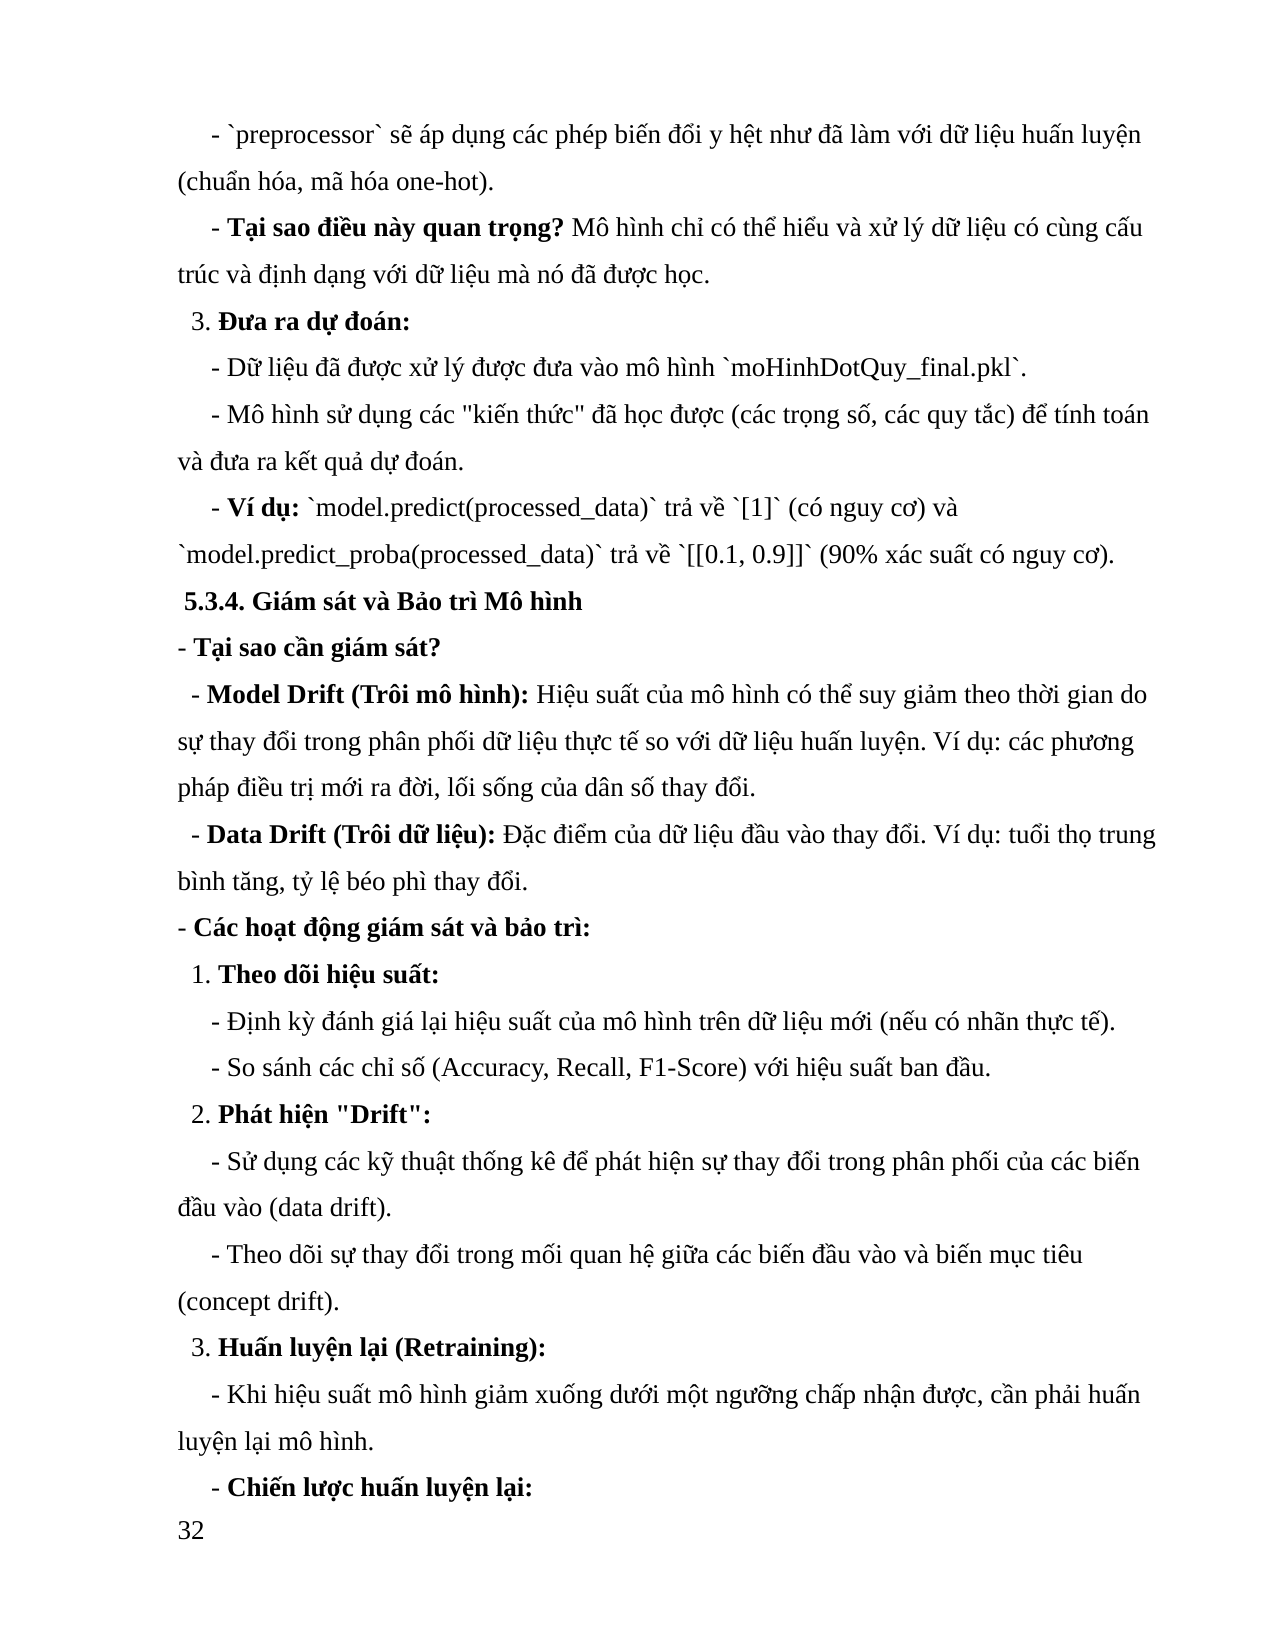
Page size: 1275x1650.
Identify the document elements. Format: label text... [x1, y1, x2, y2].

text 3. Huấn luyện lại (Retraining): [177, 1331, 1157, 1363]
text - Data Drift (Trôi dữ liệu): Đặc điểm của dữ liệu đầu vào thay đổi. Ví dụ: tuổi thọ trung bình tăng, tỷ lệ béo phì thay đổi. [177, 818, 1157, 896]
text - `preprocessor` sẽ áp dụng các phép biến đổi y hệt như đã làm với dữ liệu huấn luyện (chuẩn hóa, mã hóa one-hot). [177, 118, 1157, 196]
text - Theo dõi sự thay đổi trong mối quan hệ giữa các biến đầu vào và biến mục tiêu (concept drift). [177, 1238, 1157, 1316]
text - Các hoạt động giám sát và bảo trì: [177, 911, 1157, 943]
text 2. Phát hiện "Drift": [177, 1098, 1157, 1129]
text 1. Theo dõi hiệu suất: [177, 958, 1157, 989]
text - So sánh các chỉ số (Accuracy, Recall, F1-Score) với hiệu suất ban đầu. [177, 1051, 1157, 1083]
text 3. Đưa ra dự đoán: [177, 305, 1157, 336]
text - Tại sao cần giám sát? [177, 631, 1157, 663]
text - Sử dụng các kỹ thuật thống kê để phát hiện sự thay đổi trong phân phối của các biến đầu vào (data drift). [177, 1145, 1157, 1223]
text - Mô hình sử dụng các "kiến thức" đã học được (các trọng số, các quy tắc) để tính toán và đưa ra kết quả dự đoán. [177, 398, 1157, 476]
text - Khi hiệu suất mô hình giảm xuống dưới một ngưỡng chấp nhận được, cần phải huấn luyện lại mô hình. [177, 1378, 1157, 1456]
text - Dữ liệu đã được xử lý được đưa vào mô hình `moHinhDotQuy_final.pkl`. [177, 351, 1157, 383]
text - Tại sao điều này quan trọng? Mô hình chỉ có thể hiểu và xử lý dữ liệu có cùng cấu trúc và định dạng với dữ liệu mà nó đã được học. [177, 211, 1157, 289]
text - Định kỳ đánh giá lại hiệu suất của mô hình trên dữ liệu mới (nếu có nhãn thực tế). [177, 1005, 1157, 1036]
text - Model Drift (Trôi mô hình): Hiệu suất của mô hình có thể suy giảm theo thời gian do sự thay đổi trong phân phối dữ liệu thực tế so với dữ liệu huấn luyện. Ví dụ: các phương pháp điều trị mới ra đời, lối sống của dân số thay đổi. [177, 678, 1157, 803]
text - Chiến lược huấn luyện lại: [177, 1471, 1157, 1503]
text - Ví dụ: `model.predict(processed_data)` trả về `[1]` (có nguy cơ) và `model.predict_proba(processed_data)` trả về `[[0.1, 0.9]]` (90% xác suất có nguy cơ). [177, 491, 1157, 569]
text 5.3.4. Giám sát và Bảo trì Mô hình [177, 585, 1157, 616]
